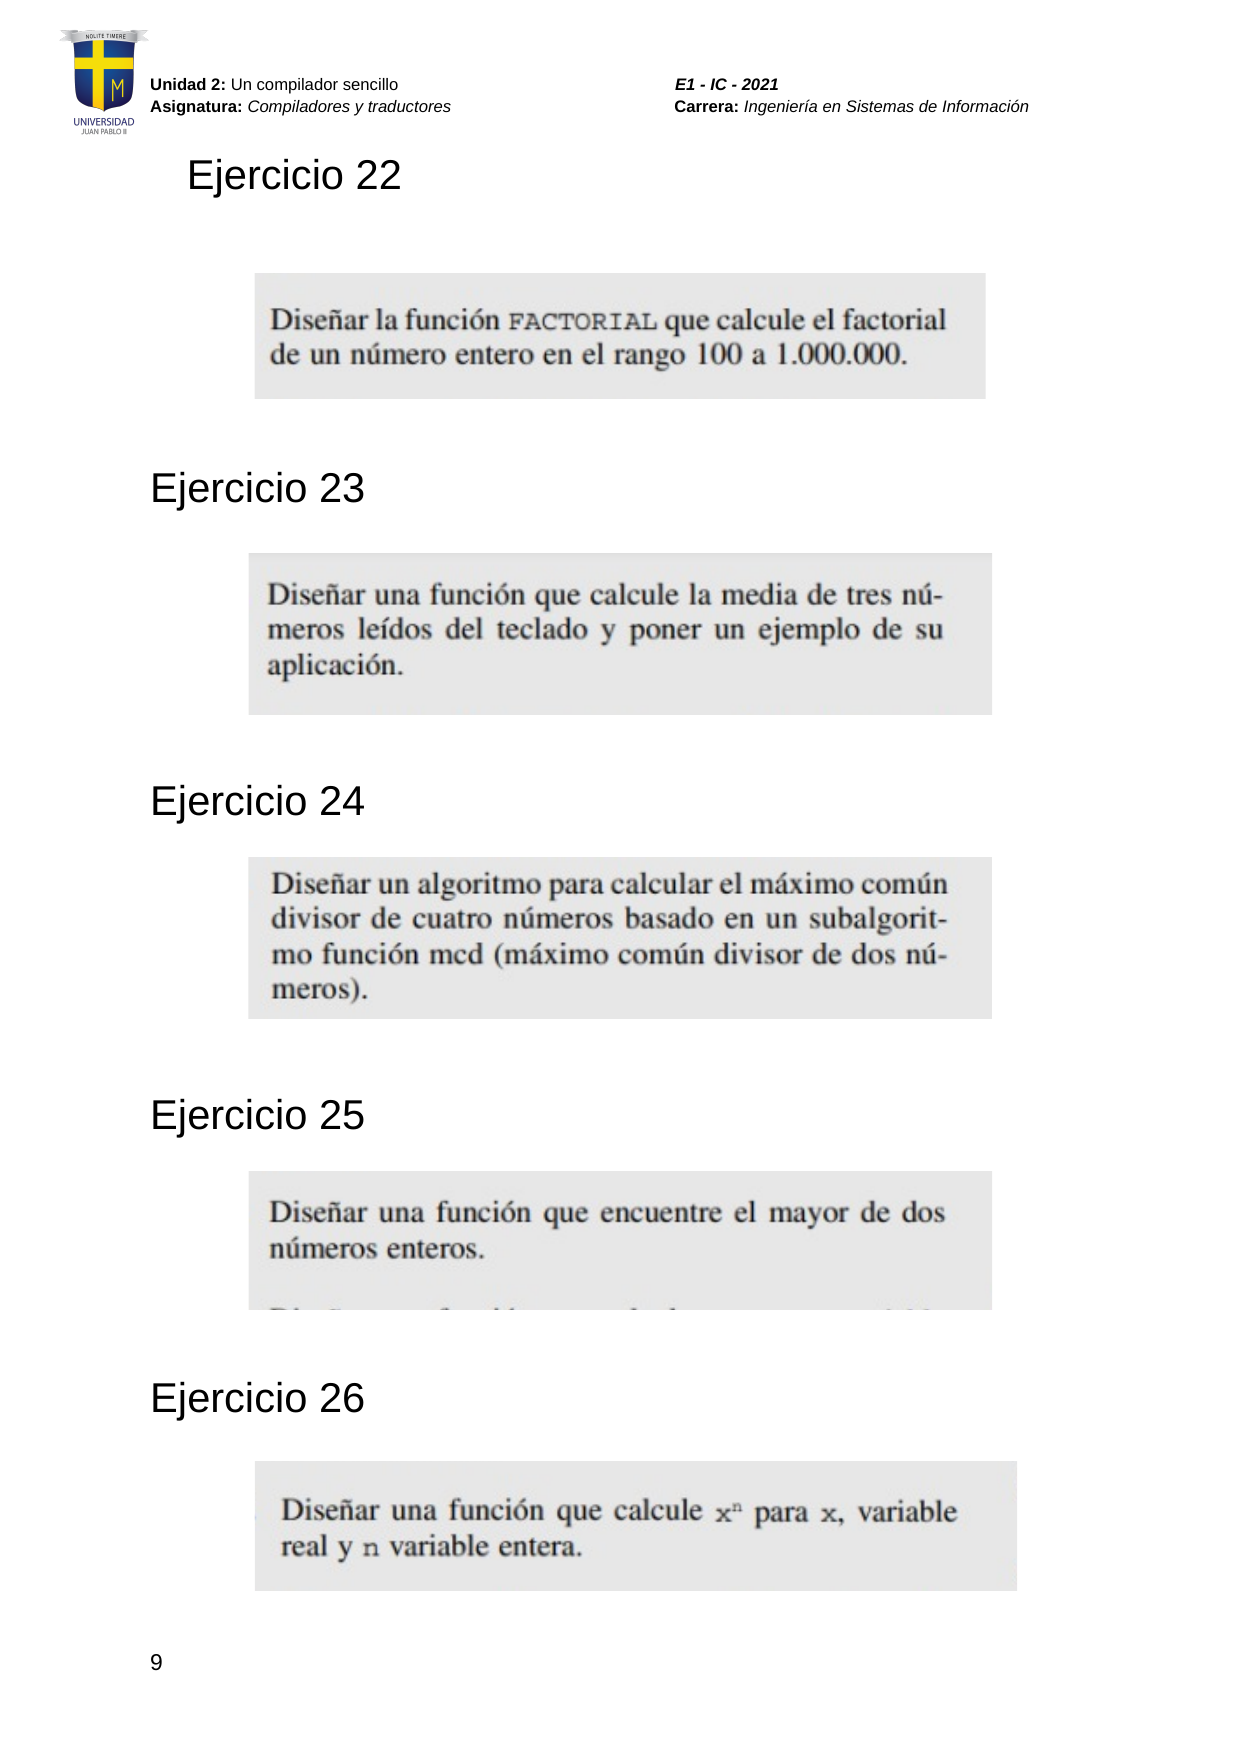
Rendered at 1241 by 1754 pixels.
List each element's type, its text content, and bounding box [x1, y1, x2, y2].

subtitle Ejercicio 26 [150, 1374, 1090, 1422]
subtitle Ejercicio 24 [150, 777, 1090, 825]
picture [248, 1171, 993, 1310]
picture [40, 18, 168, 146]
subtitle Ejercicio 25 [150, 1090, 1090, 1138]
subtitle Ejercicio 23 [150, 403, 1090, 511]
picture [254, 273, 986, 399]
picture [254, 1461, 1018, 1591]
subtitle Ejercicio 22 [150, 150, 1090, 198]
picture [248, 857, 992, 1019]
picture [248, 553, 993, 715]
